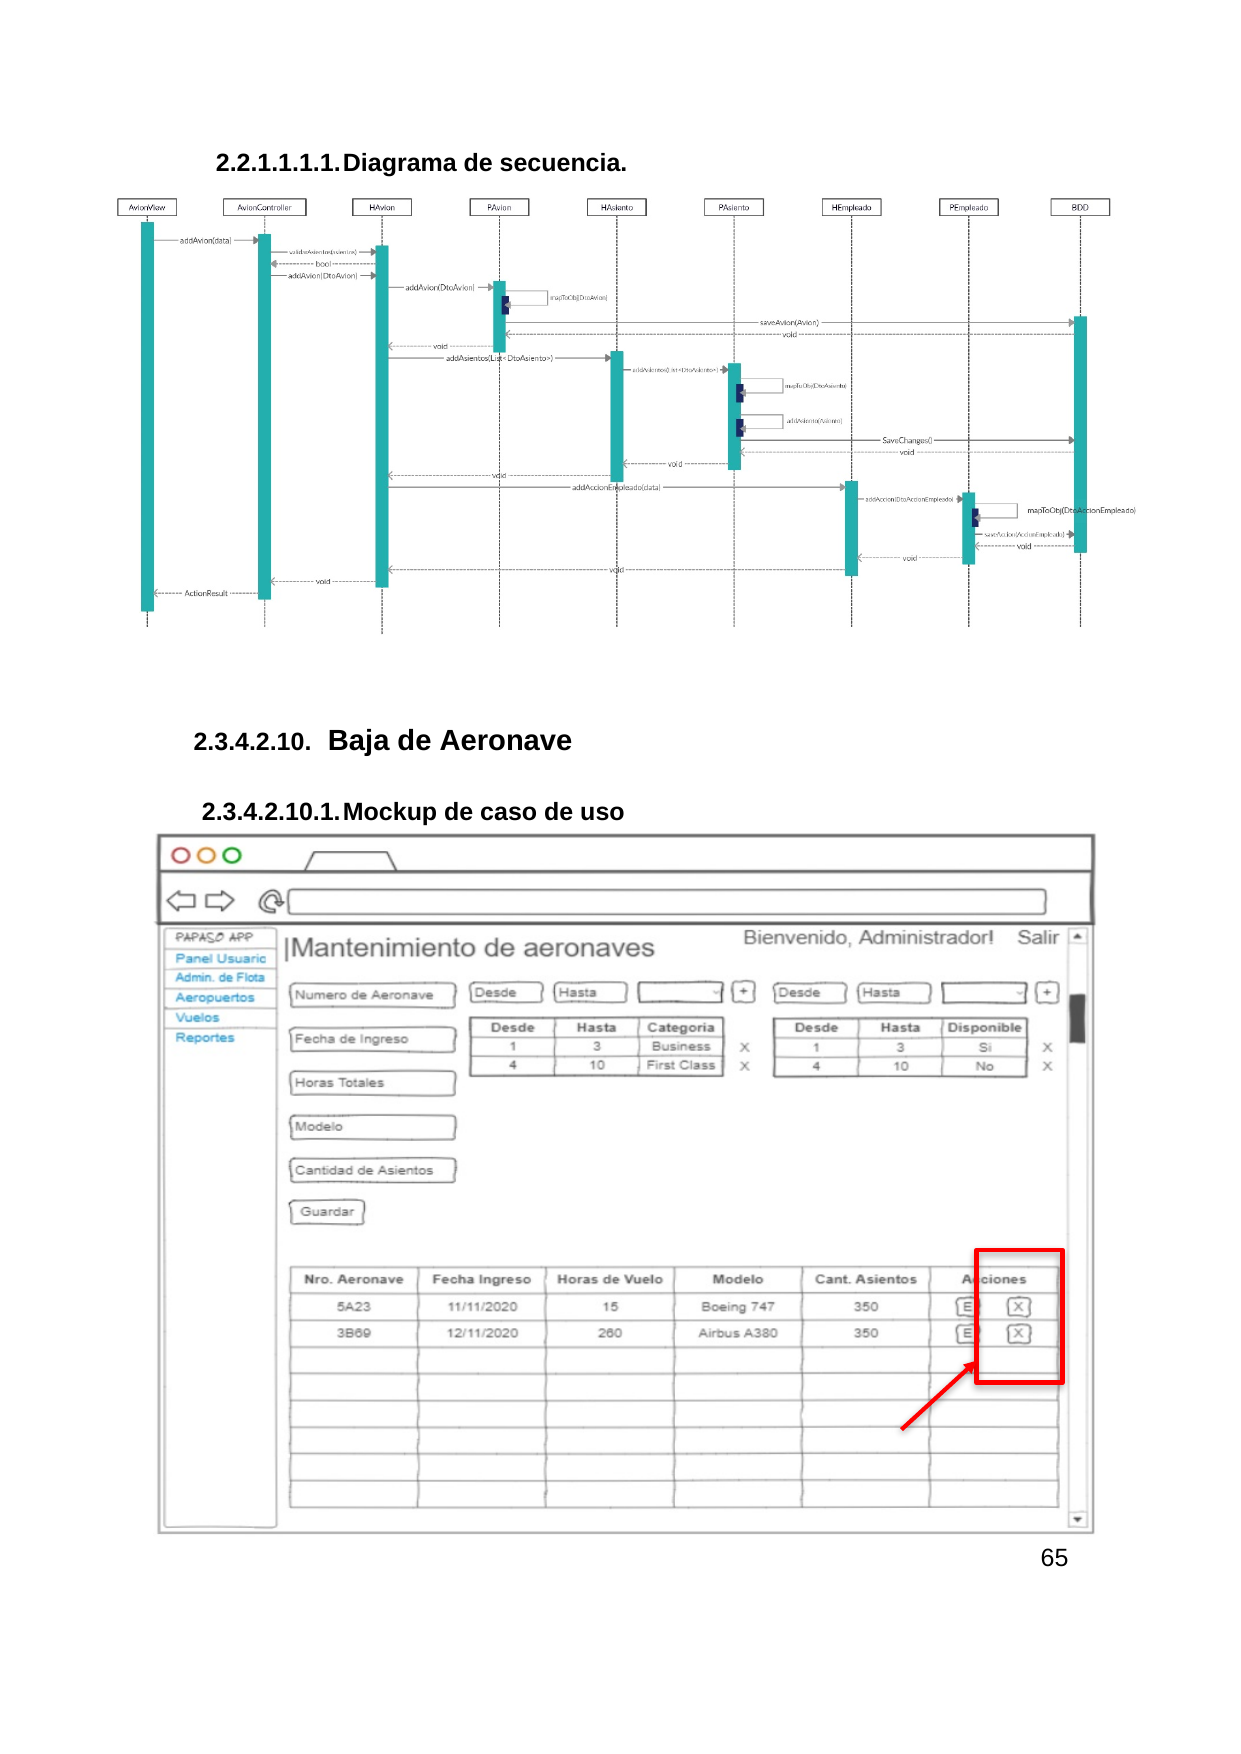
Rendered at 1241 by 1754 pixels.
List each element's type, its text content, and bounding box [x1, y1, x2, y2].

picture [106, 187, 1156, 646]
list Baja de Aeronave [311, 723, 1092, 756]
picture [153, 831, 1099, 1538]
list Diagrama de secuencia. [341, 148, 1092, 176]
list Mockup de caso de uso [341, 797, 1092, 826]
